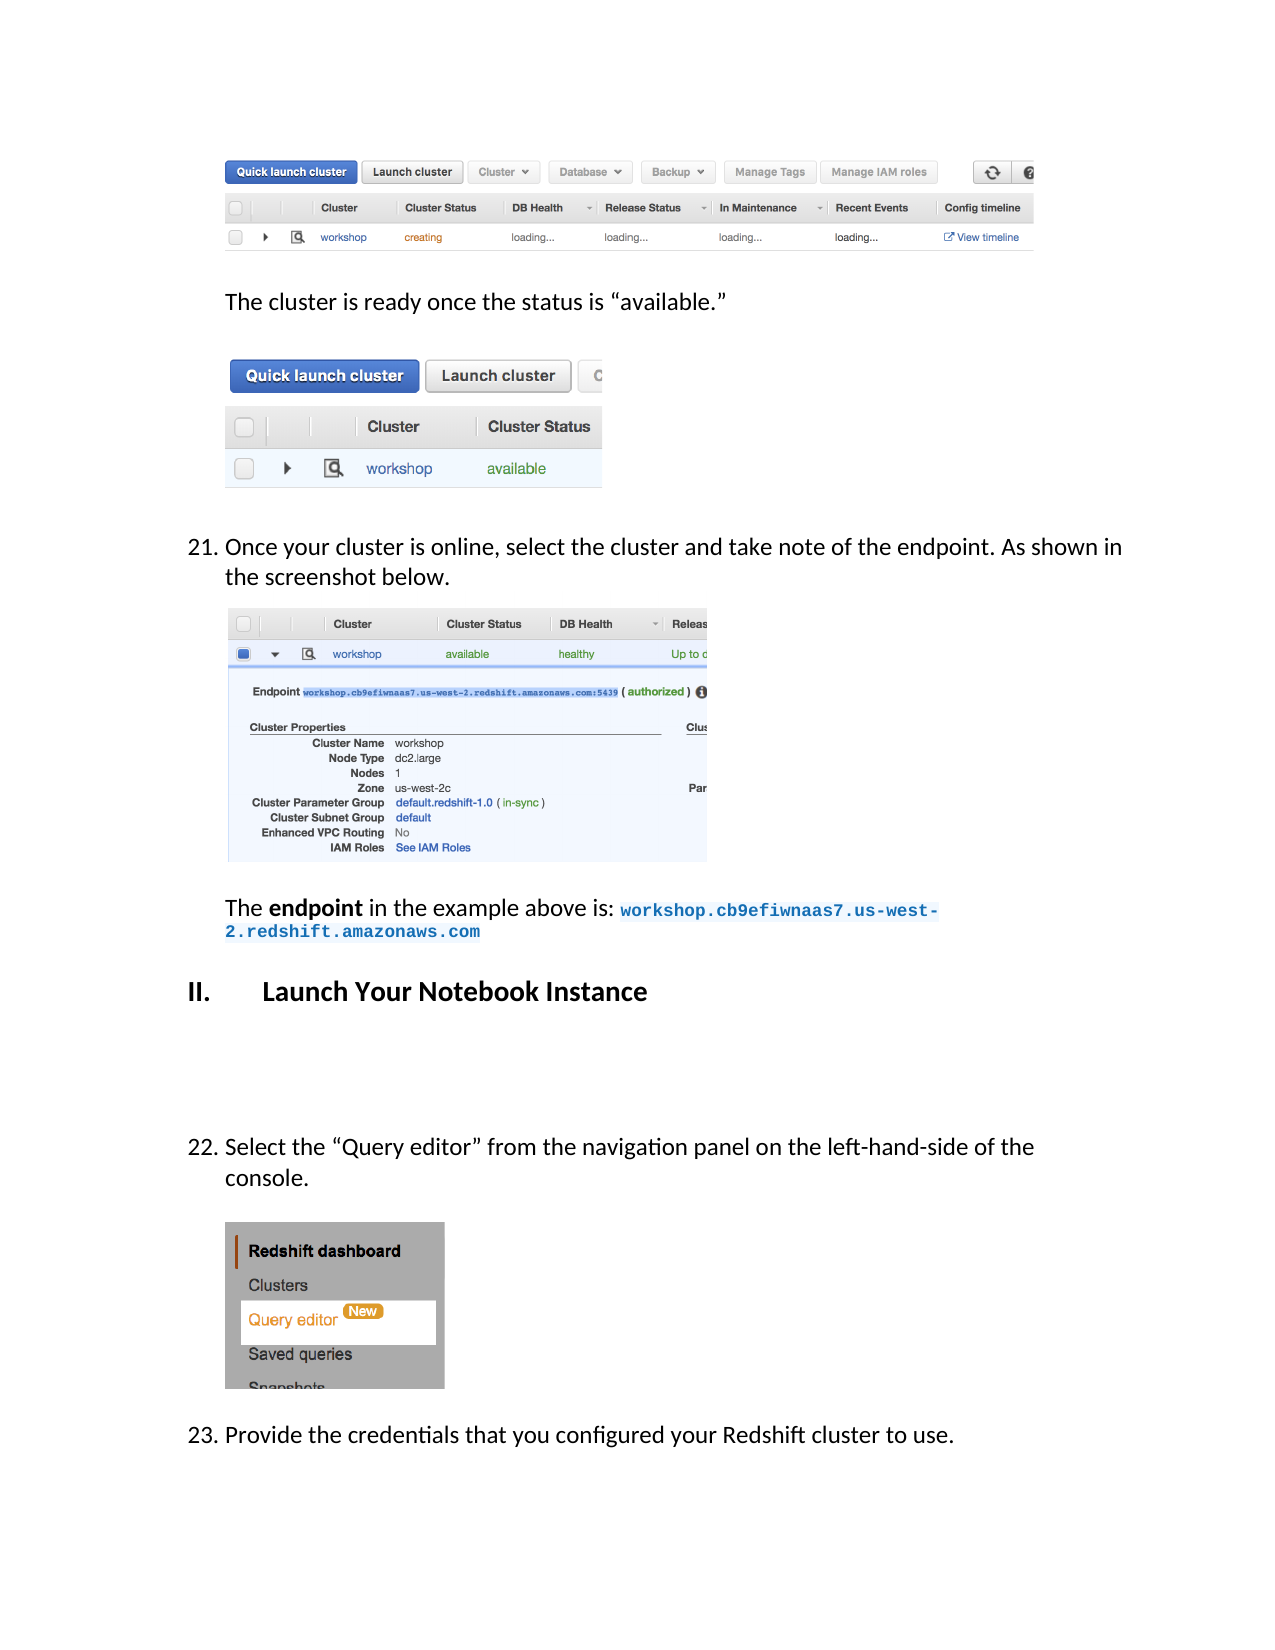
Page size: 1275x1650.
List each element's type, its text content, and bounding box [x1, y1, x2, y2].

list Launch Your Notebook Instance [187, 973, 1125, 1009]
picture [225, 1222, 445, 1389]
list Once your cluster is online, select the cluster and take note of the endpoint. As shown in the screenshot below. [187, 531, 1125, 592]
text The cluster is ready once the status is “available.” [225, 286, 1125, 316]
list Select the “Query editor” from the navigation panel on the left-hand-side of the console. [187, 1131, 1125, 1192]
text The endpoint in the example above is: workshop.cb9efiwnaas7.us-west-2.redshift.amazonaws.com [225, 892, 1125, 943]
picture [225, 591, 707, 862]
picture [225, 346, 603, 501]
picture [225, 150, 1034, 255]
list Provide the credentials that you configured your Redshift cluster to use. [187, 1419, 1125, 1449]
